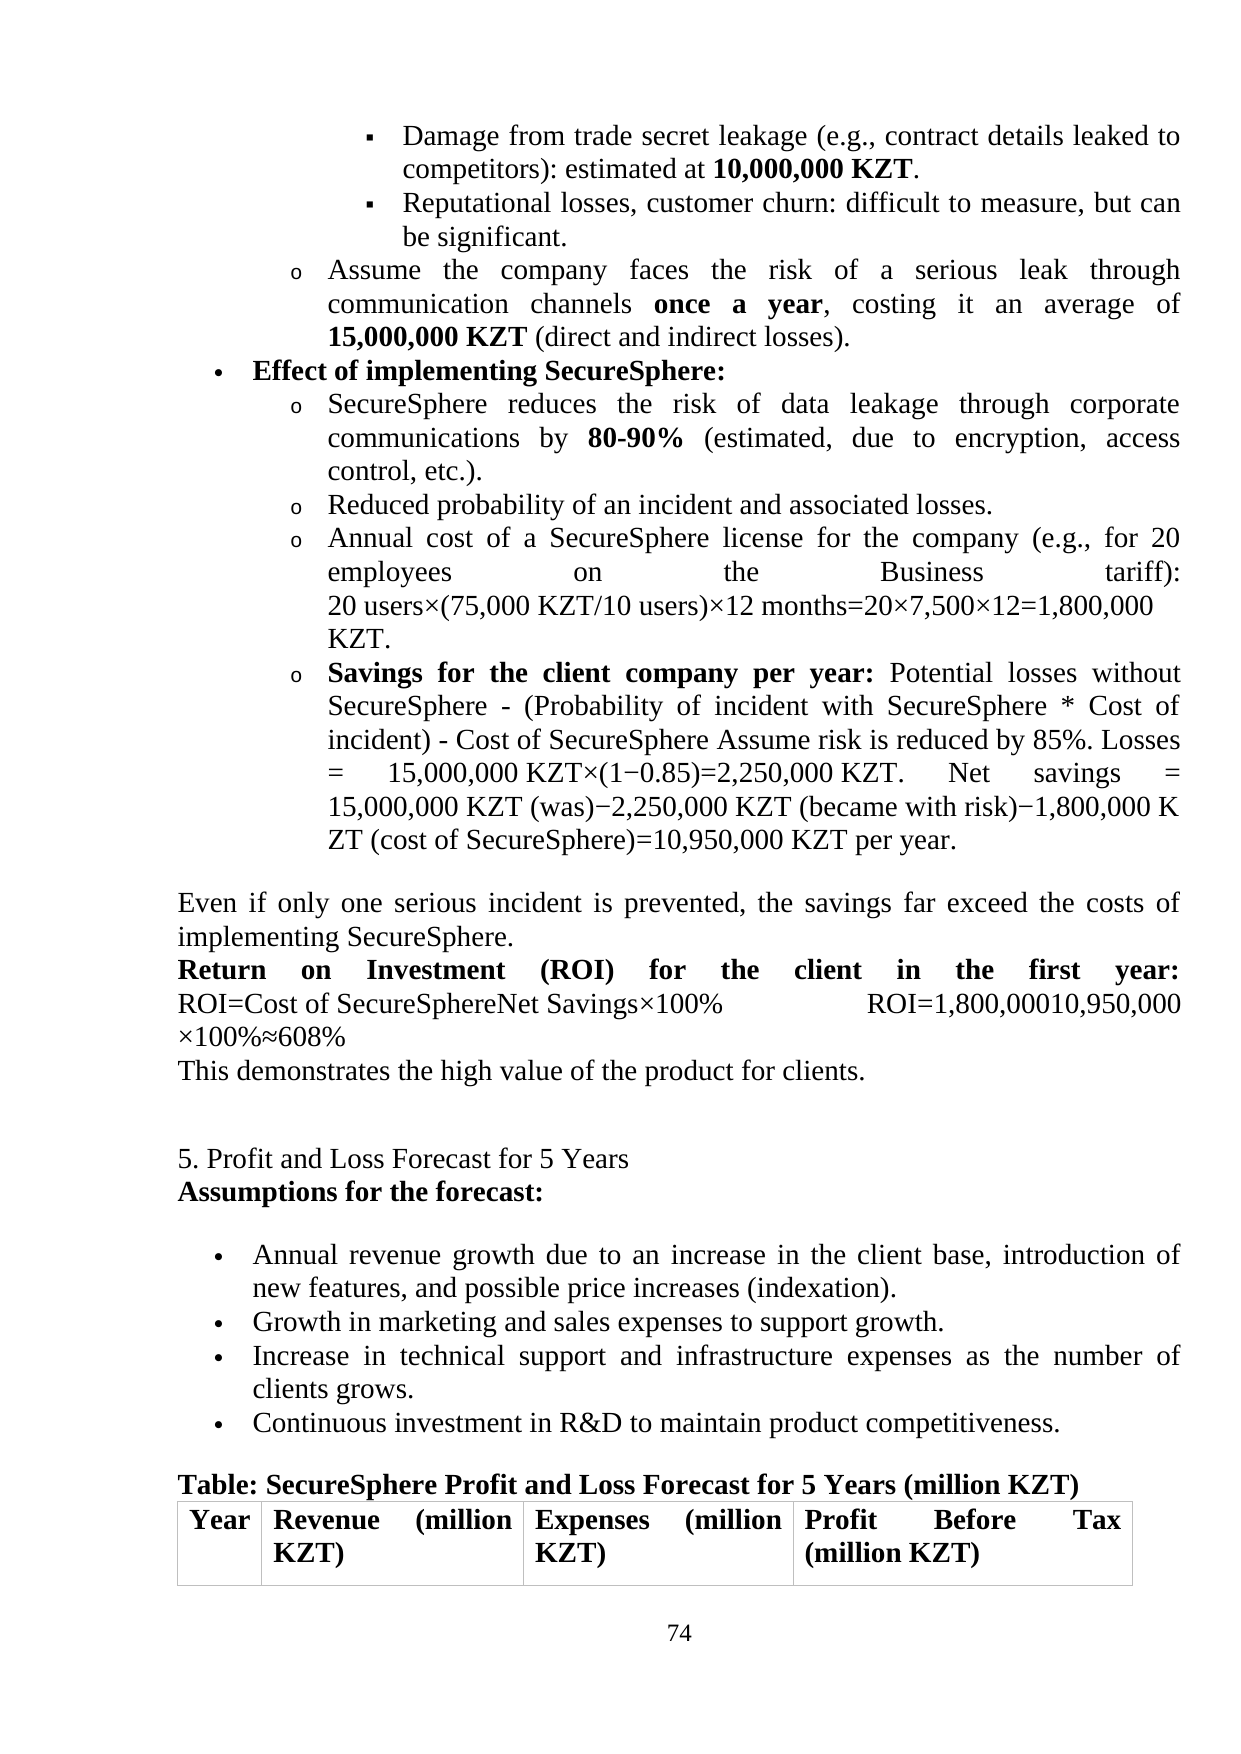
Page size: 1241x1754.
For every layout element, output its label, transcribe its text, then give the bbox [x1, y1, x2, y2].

table_header Year [178, 1502, 261, 1585]
text Table: SecureSphere Profit and Loss Forecast for 5 Years (million KZT) [177, 1467, 1181, 1501]
list Annual cost of a SecureSphere license for the company (e.g., for 20 employees on the Business tariff): 20 users×(75,000 KZT/10 users)×12 months=20×7,500×12=1,800,000 KZT. [290, 521, 1181, 655]
text This demonstrates the high value of the product for clients. [177, 1053, 1181, 1086]
subtitle 5. Profit and Loss Forecast for 5 Years [177, 1141, 1181, 1174]
list Continuous investment in R&D to maintain product competitiveness. [215, 1405, 1181, 1438]
list Annual revenue growth due to an increase in the client base, introduction of new features, and possible price increases (indexation). [215, 1237, 1181, 1304]
list Reduced probability of an incident and associated losses. [290, 487, 1181, 521]
text Return on Investment (ROI) for the client in the first year: ROI=Cost of SecureSphereNet Savings​×100% ROI=1,800,00010,950,000​×100%≈608% [177, 952, 1181, 1053]
list Savings for the client company per year: Potential losses without SecureSphere - (Probability of incident with SecureSphere * Cost of incident) - Cost of SecureSphere Assume risk is reduced by 85%. Losses = 15,000,000 KZT×(1−0.85)=2,250,000 KZT. Net savings = 15,000,000 KZT (was)−2,250,000 KZT (became with risk)−1,800,000 KZT (cost of SecureSphere)=10,950,000 KZT per year. [290, 655, 1181, 856]
list Growth in marketing and sales expenses to support growth. [215, 1304, 1181, 1338]
list Increase in technical support and infrastructure expenses as the number of clients grows. [215, 1338, 1181, 1405]
table_header Revenue (million KZT) [262, 1502, 523, 1585]
table_header Profit Before Tax (million KZT) [794, 1502, 1132, 1585]
list Reputational losses, customer churn: difficult to measure, but can be significant. [365, 185, 1181, 252]
list Damage from trade secret leakage (e.g., contract details leaked to competitors): estimated at 10,000,000 KZT. [365, 118, 1181, 185]
table_header Expenses (million KZT) [524, 1502, 793, 1585]
text Assumptions for the forecast: [177, 1174, 1181, 1208]
text Even if only one serious incident is prevented, the savings far exceed the costs of implementing SecureSphere. [177, 885, 1181, 952]
list Assume the company faces the risk of a serious leak through communication channels once a year, costing it an average of 15,000,000 KZT (direct and indirect losses). [290, 252, 1181, 353]
list Effect of implementing SecureSphere: [215, 353, 1181, 386]
list SecureSphere reduces the risk of data leakage through corporate communications by 80-90% (estimated, due to encryption, access control, etc.). [290, 386, 1181, 487]
